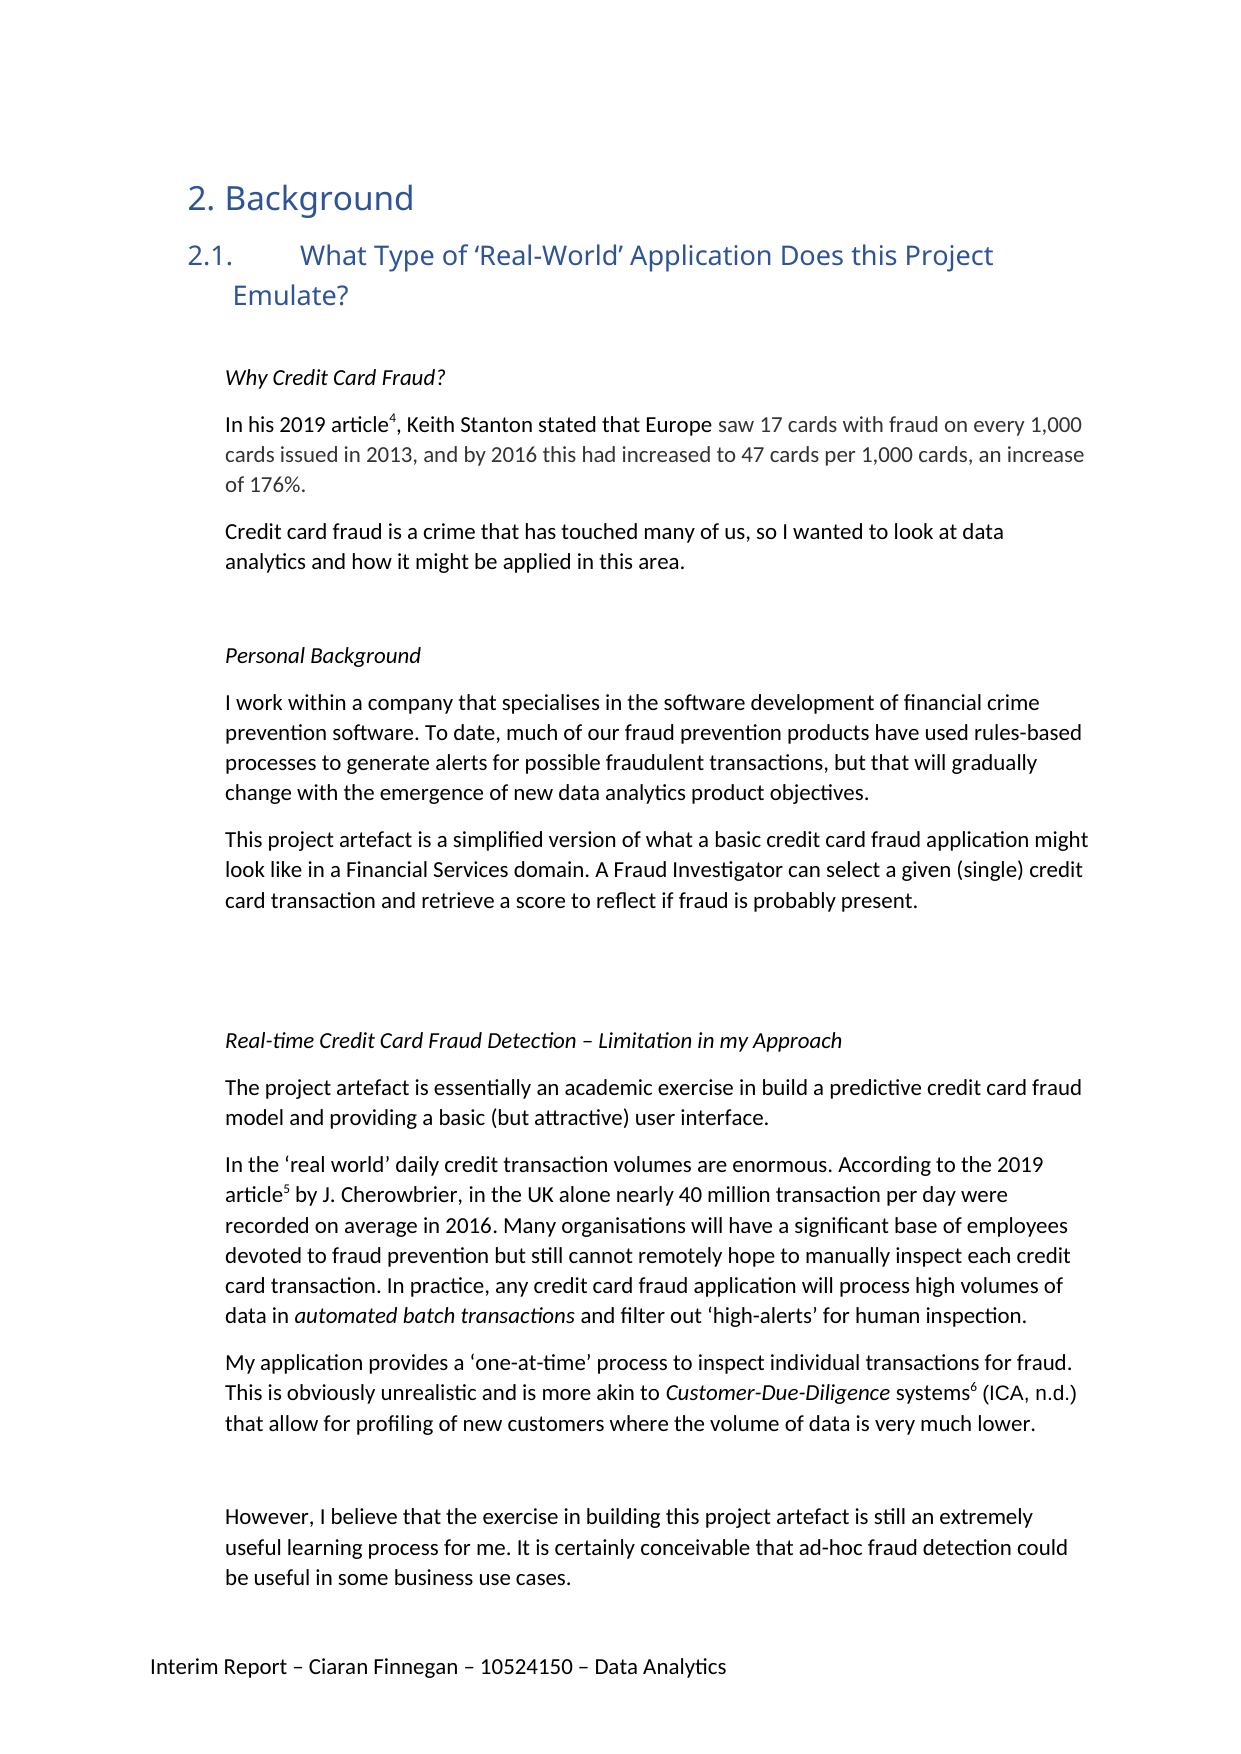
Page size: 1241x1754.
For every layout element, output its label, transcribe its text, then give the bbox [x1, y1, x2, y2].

text I work within a company that specialises in the software development of financial crime prevention software. To date, much of our fraud prevention products have used rules-based processes to generate alerts for possible fraudulent transactions, but that will gradually change with the emergence of new data analytics product objectives. [225, 688, 1090, 807]
text In the ‘real world’ daily credit transaction volumes are enormous. According to the 2019 article5 by J. Cherowbrier, in the UK alone nearly 40 million transaction per day were recorded on average in 2016. Many organisations will have a significant base of employees devoted to fraud prevention but still cannot remotely hope to manually inspect each credit card transaction. In practice, any credit card fraud application will process high volumes of data in automated batch transactions and filter out ‘high-alerts’ for human inspection. [225, 1150, 1090, 1329]
text Credit card fraud is a crime that has touched many of us, so I wanted to look at data analytics and how it might be applied in this area. [225, 517, 1090, 575]
text Real-time Credit Card Fraud Detection – Limitation in my Approach [225, 1026, 1090, 1054]
subtitle What Type of ‘Real-World’ Application Does this Project Emulate? [187, 236, 1090, 313]
text The project artefact is essentially an academic exercise in build a predictive credit card fraud model and providing a basic (but attractive) user interface. [225, 1073, 1090, 1132]
text However, I believe that the exercise in building this project artefact is still an extremely useful learning process for me. It is certainly conceivable that ad-hoc fraud detection could be useful in some business use cases. [225, 1502, 1090, 1591]
text This project artefact is a simplified version of what a basic credit card fraud application might look like in a Financial Services domain. A Fraud Investigator can select a given (single) credit card transaction and retrieve a score to reflect if fraud is probably present. [225, 825, 1090, 914]
text My application provides a ‘one-at-time’ process to inspect individual transactions for fraud. This is obviously unrealistic and is more akin to Customer-Due-Diligence systems6 (ICA, n.d.) that allow for profiling of new customers where the volume of data is very much lower. [225, 1348, 1090, 1437]
text Why Credit Card Fraud? [225, 363, 1090, 391]
subtitle Background [187, 175, 1090, 220]
text In his 2019 article4, Keith Stanton stated that Europe saw 17 cards with fraud on every 1,000 cards issued in 2013, and by 2016 this had increased to 47 cards per 1,000 cards, an increase of 176%. [225, 410, 1090, 498]
text Personal Background [225, 641, 1090, 669]
